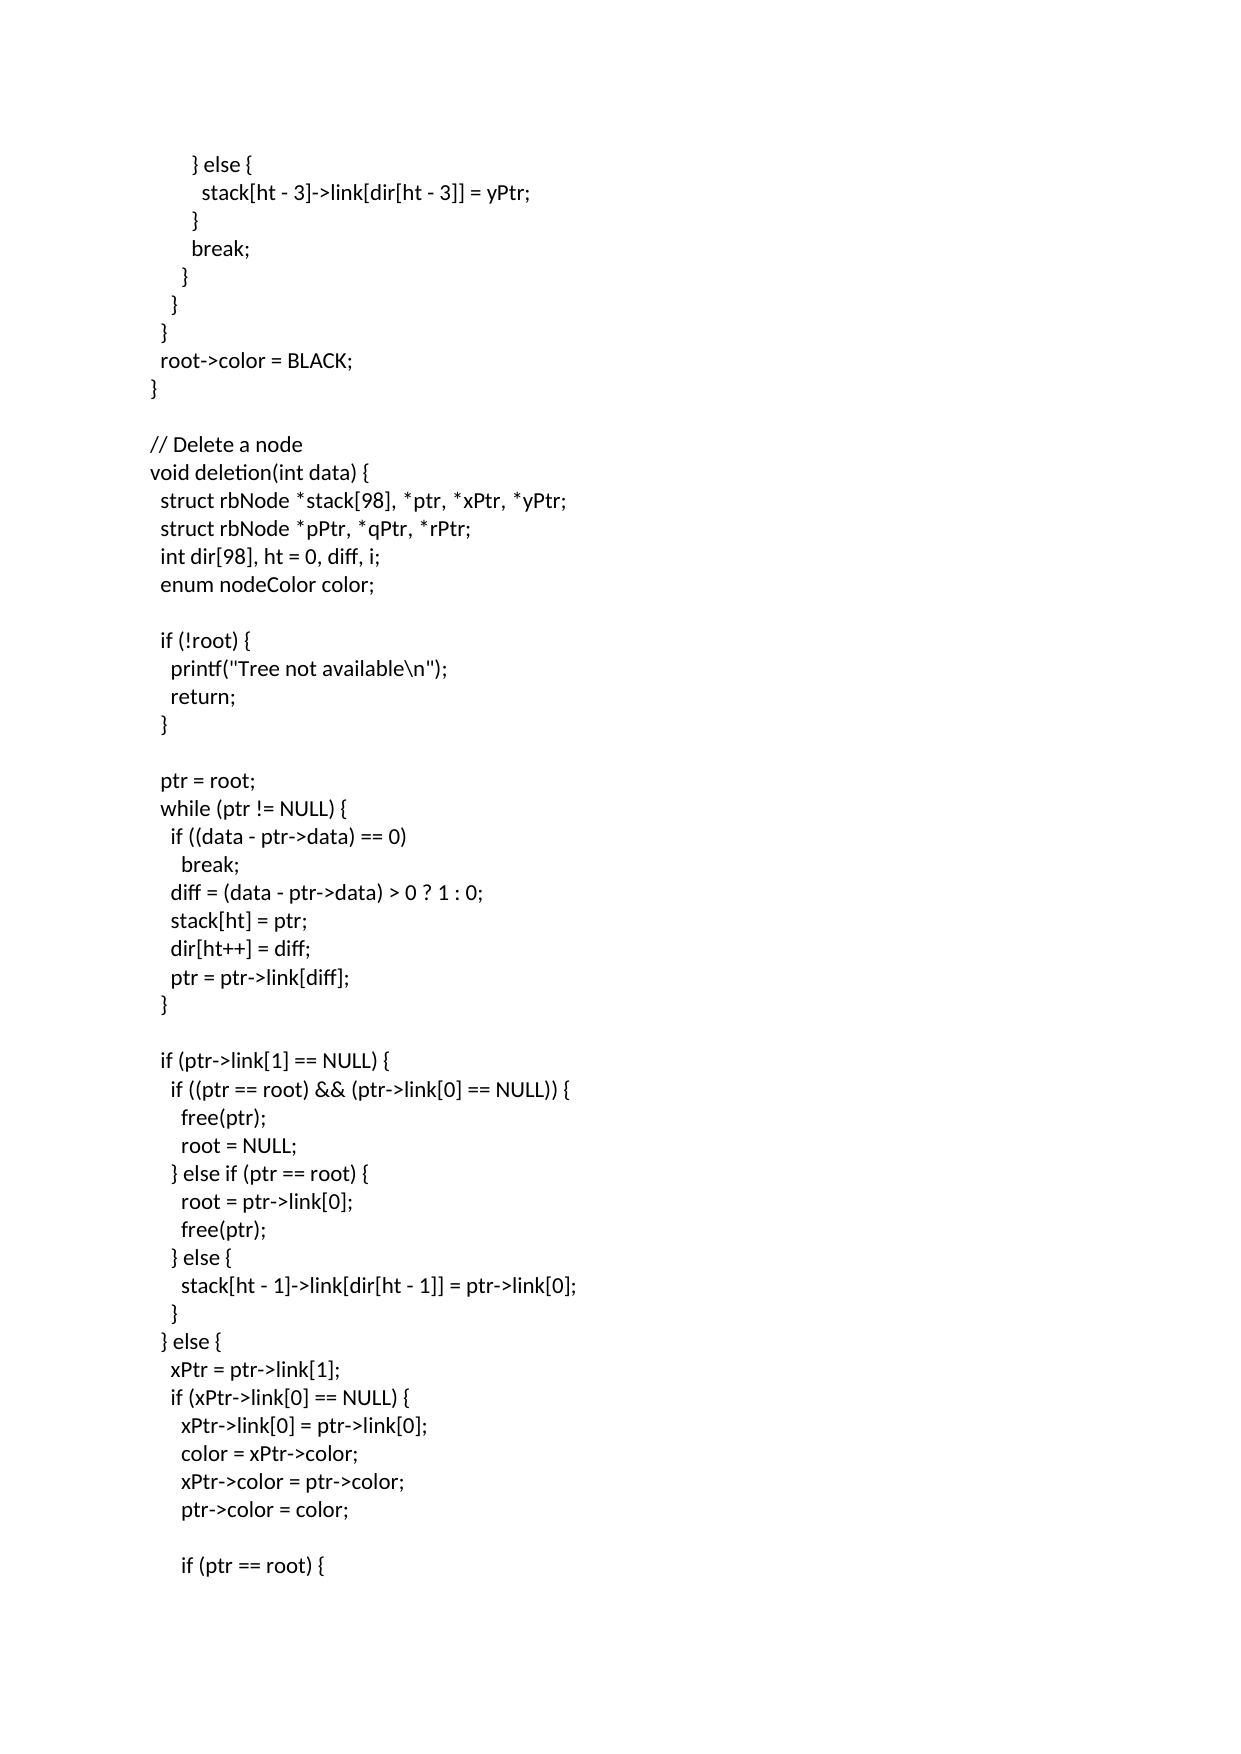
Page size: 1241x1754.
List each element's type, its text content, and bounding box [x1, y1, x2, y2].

text stack[ht - 1]->link[dir[ht - 1]] = ptr->link[0]; [150, 1271, 1090, 1299]
text if (ptr->link[1] == NULL) { [150, 1047, 1090, 1075]
text if (ptr == root) { [150, 1551, 1090, 1579]
text } [150, 374, 1090, 402]
text if ((data - ptr->data) == 0) [150, 822, 1090, 851]
text break; [150, 234, 1090, 262]
text void deletion(int data) { [150, 458, 1090, 486]
text } else if (ptr == root) { [150, 1159, 1090, 1187]
text } [150, 991, 1090, 1019]
text enum nodeColor color; [150, 570, 1090, 598]
text xPtr->link[0] = ptr->link[0]; [150, 1411, 1090, 1439]
text int dir[98], ht = 0, diff, i; [150, 542, 1090, 570]
text if ((ptr == root) && (ptr->link[0] == NULL)) { [150, 1075, 1090, 1103]
text } [150, 262, 1090, 290]
text } [150, 318, 1090, 346]
text return; [150, 682, 1090, 710]
text while (ptr != NULL) { [150, 794, 1090, 822]
text color = xPtr->color; [150, 1439, 1090, 1467]
text xPtr->color = ptr->color; [150, 1467, 1090, 1495]
text } else { [150, 1327, 1090, 1355]
text free(ptr); [150, 1215, 1090, 1243]
text root = ptr->link[0]; [150, 1187, 1090, 1215]
text break; [150, 851, 1090, 878]
text free(ptr); [150, 1103, 1090, 1131]
text } [150, 290, 1090, 318]
text if (!root) { [150, 626, 1090, 654]
text dir[ht++] = diff; [150, 934, 1090, 963]
text } [150, 1299, 1090, 1327]
text } [150, 206, 1090, 234]
text if (xPtr->link[0] == NULL) { [150, 1383, 1090, 1411]
text stack[ht - 3]->link[dir[ht - 3]] = yPtr; [150, 178, 1090, 206]
text // Delete a node [150, 430, 1090, 458]
text stack[ht] = ptr; [150, 907, 1090, 934]
text } else { [150, 150, 1090, 178]
text root->color = BLACK; [150, 346, 1090, 374]
text ptr = ptr->link[diff]; [150, 963, 1090, 991]
text struct rbNode *stack[98], *ptr, *xPtr, *yPtr; [150, 486, 1090, 514]
text ptr = root; [150, 766, 1090, 794]
text diff = (data - ptr->data) > 0 ? 1 : 0; [150, 878, 1090, 907]
text printf("Tree not available\n"); [150, 654, 1090, 682]
text } [150, 710, 1090, 738]
text ptr->color = color; [150, 1495, 1090, 1523]
text } else { [150, 1243, 1090, 1271]
text struct rbNode *pPtr, *qPtr, *rPtr; [150, 514, 1090, 542]
text xPtr = ptr->link[1]; [150, 1355, 1090, 1383]
text root = NULL; [150, 1131, 1090, 1159]
